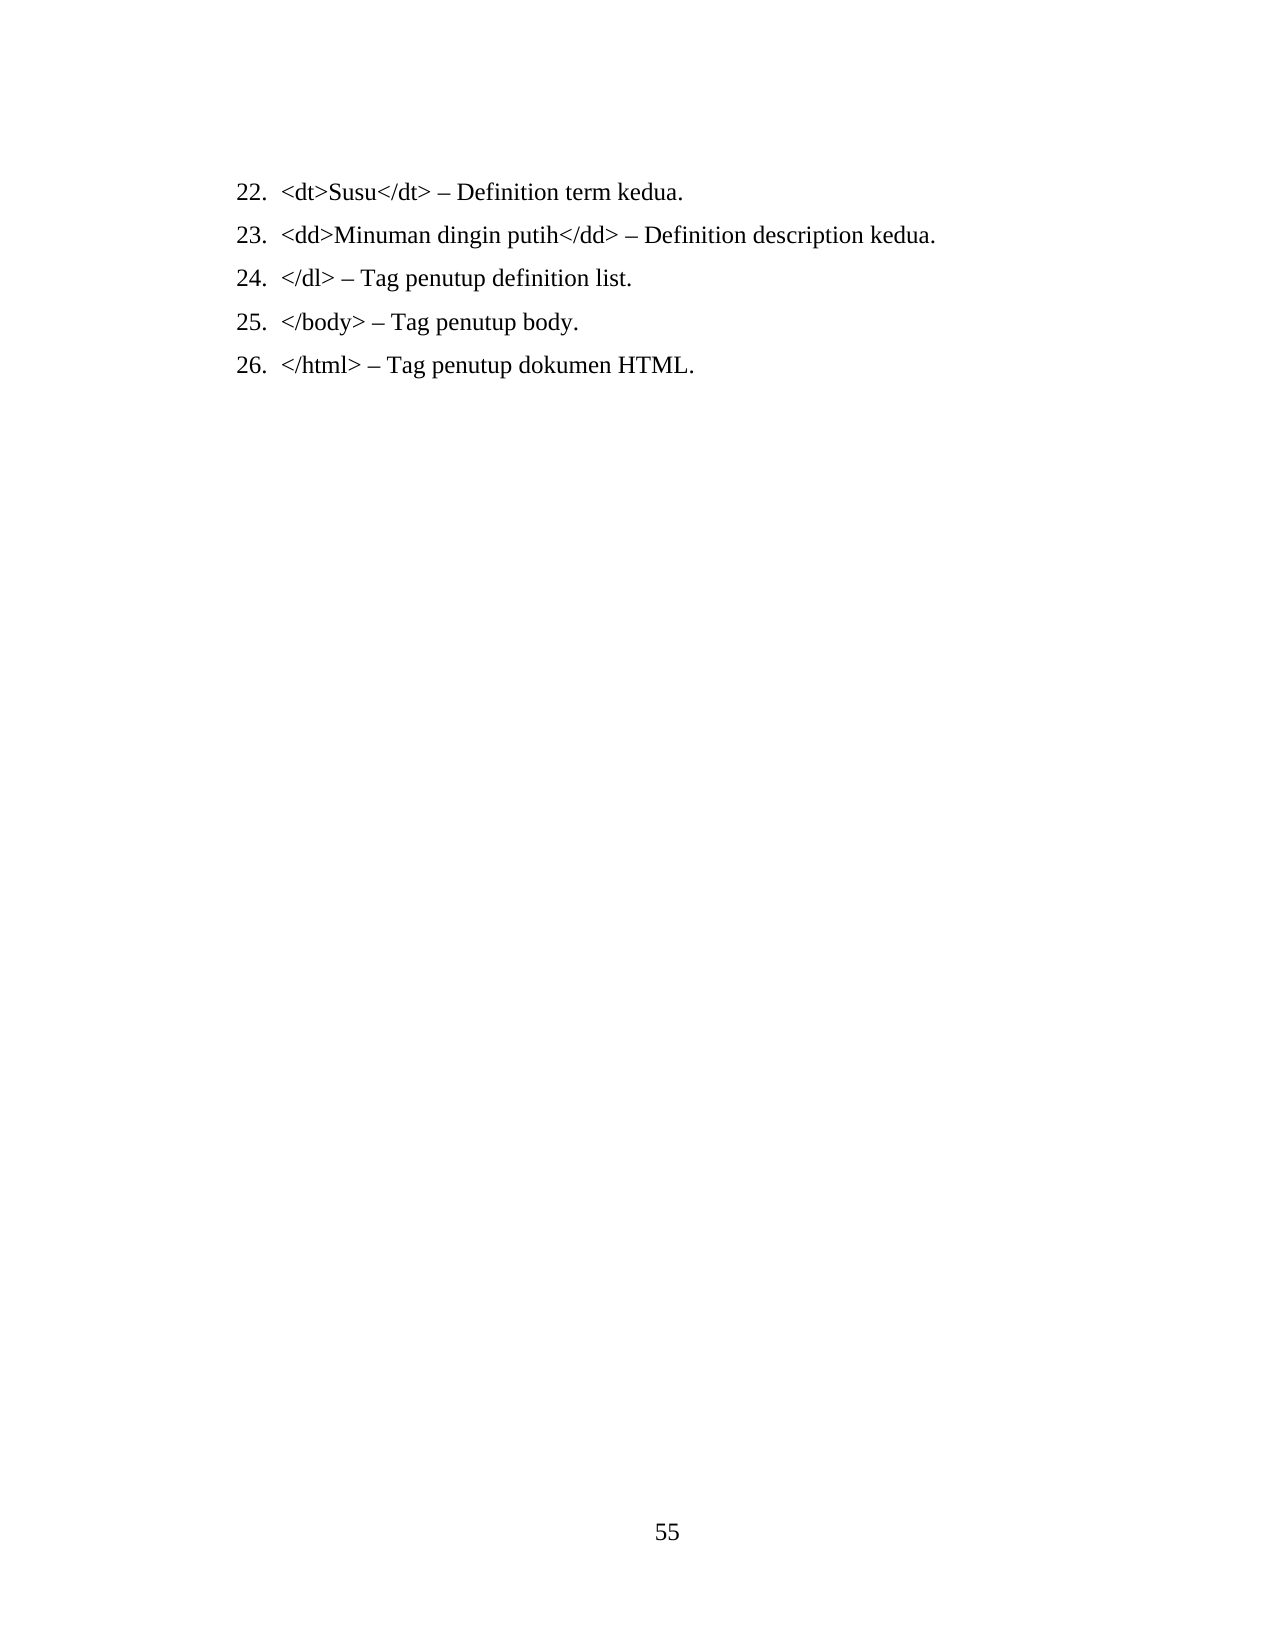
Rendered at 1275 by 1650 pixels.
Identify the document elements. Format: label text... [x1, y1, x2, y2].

list </body> – Tag penutup body. [236, 307, 1098, 335]
list </dl> – Tag penutup definition list. [236, 263, 1098, 292]
list </html> – Tag penutup dokumen HTML. [236, 350, 1098, 378]
list <dt>Susu</dt> – Definition term kedua. [236, 177, 1098, 206]
list <dd>Minuman dingin putih</dd> – Definition description kedua. [236, 220, 1098, 249]
